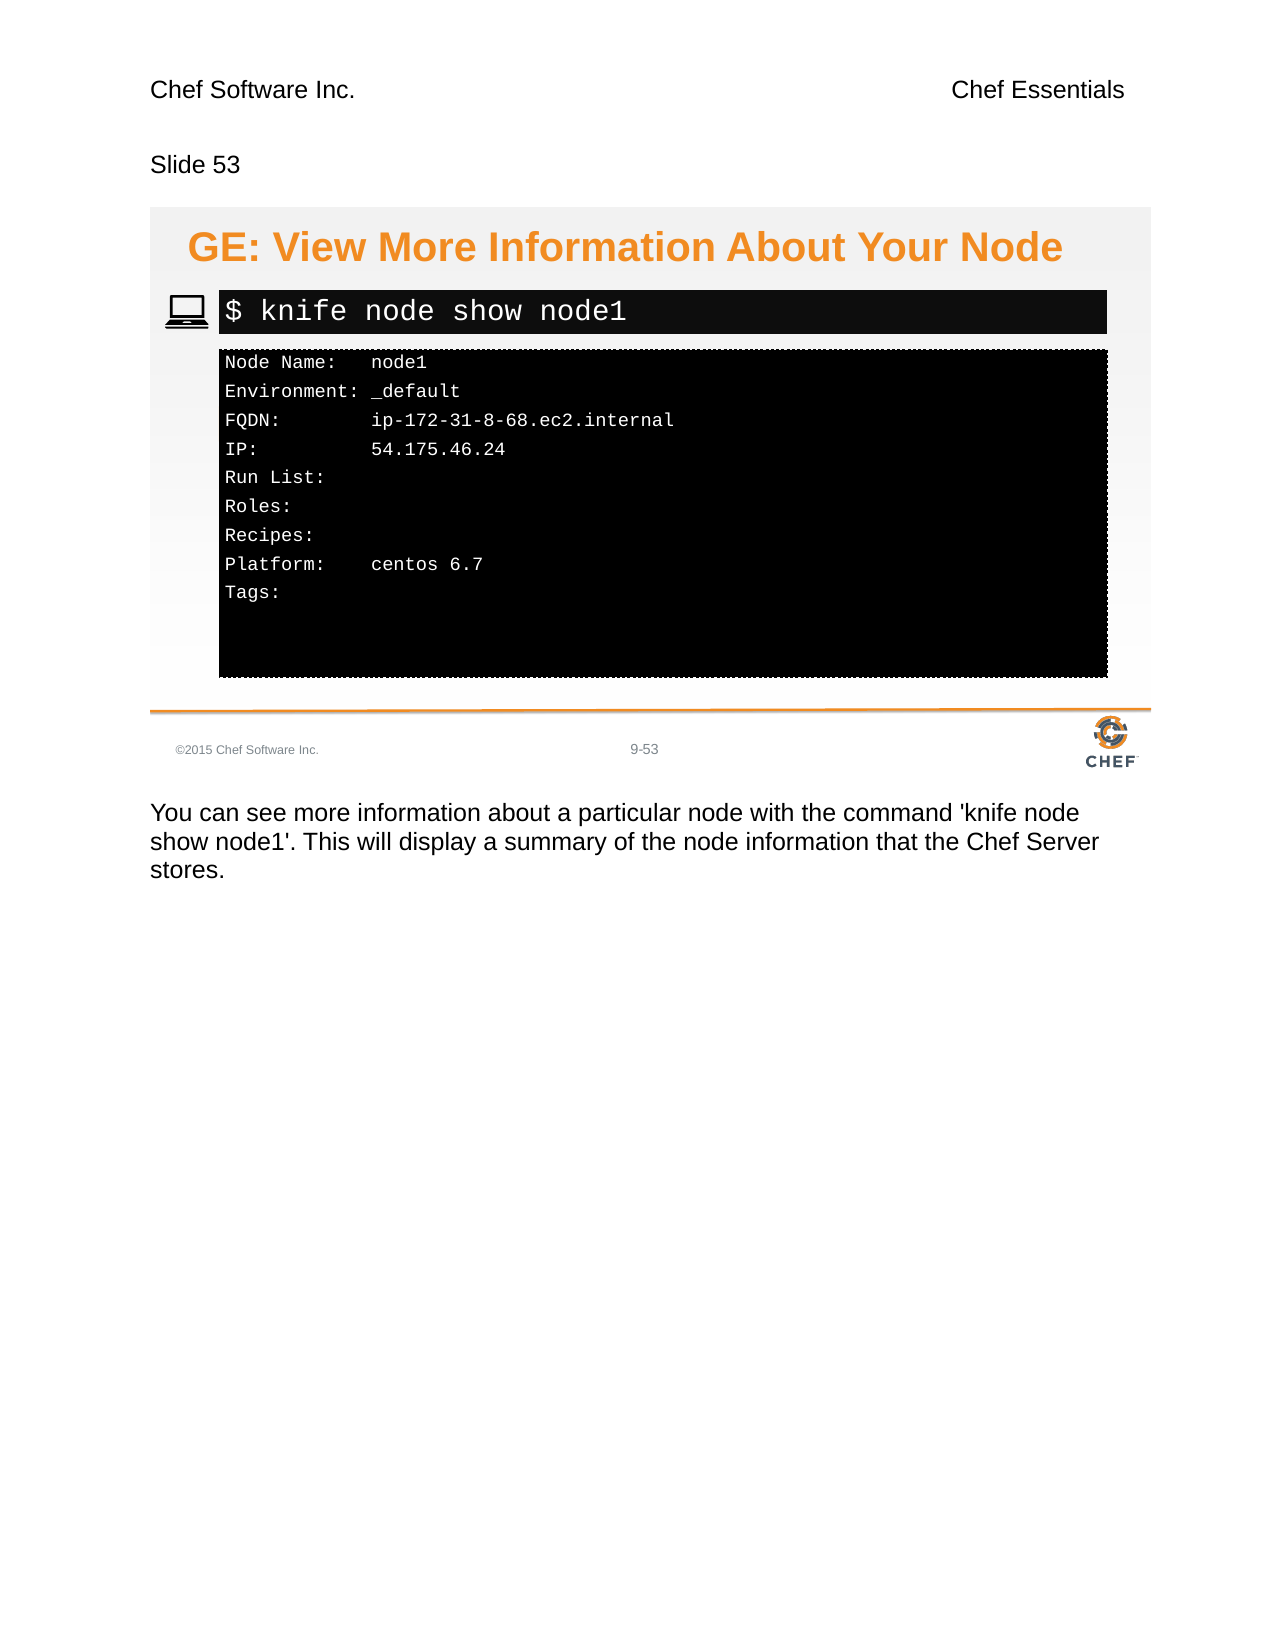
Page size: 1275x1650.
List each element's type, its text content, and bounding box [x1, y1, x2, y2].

text You can see more information about a particular node with the command 'knife node show node1'. This will display a summary of the node information that the Chef Server stores. [150, 798, 1125, 884]
text Slide 53 [150, 150, 1125, 179]
